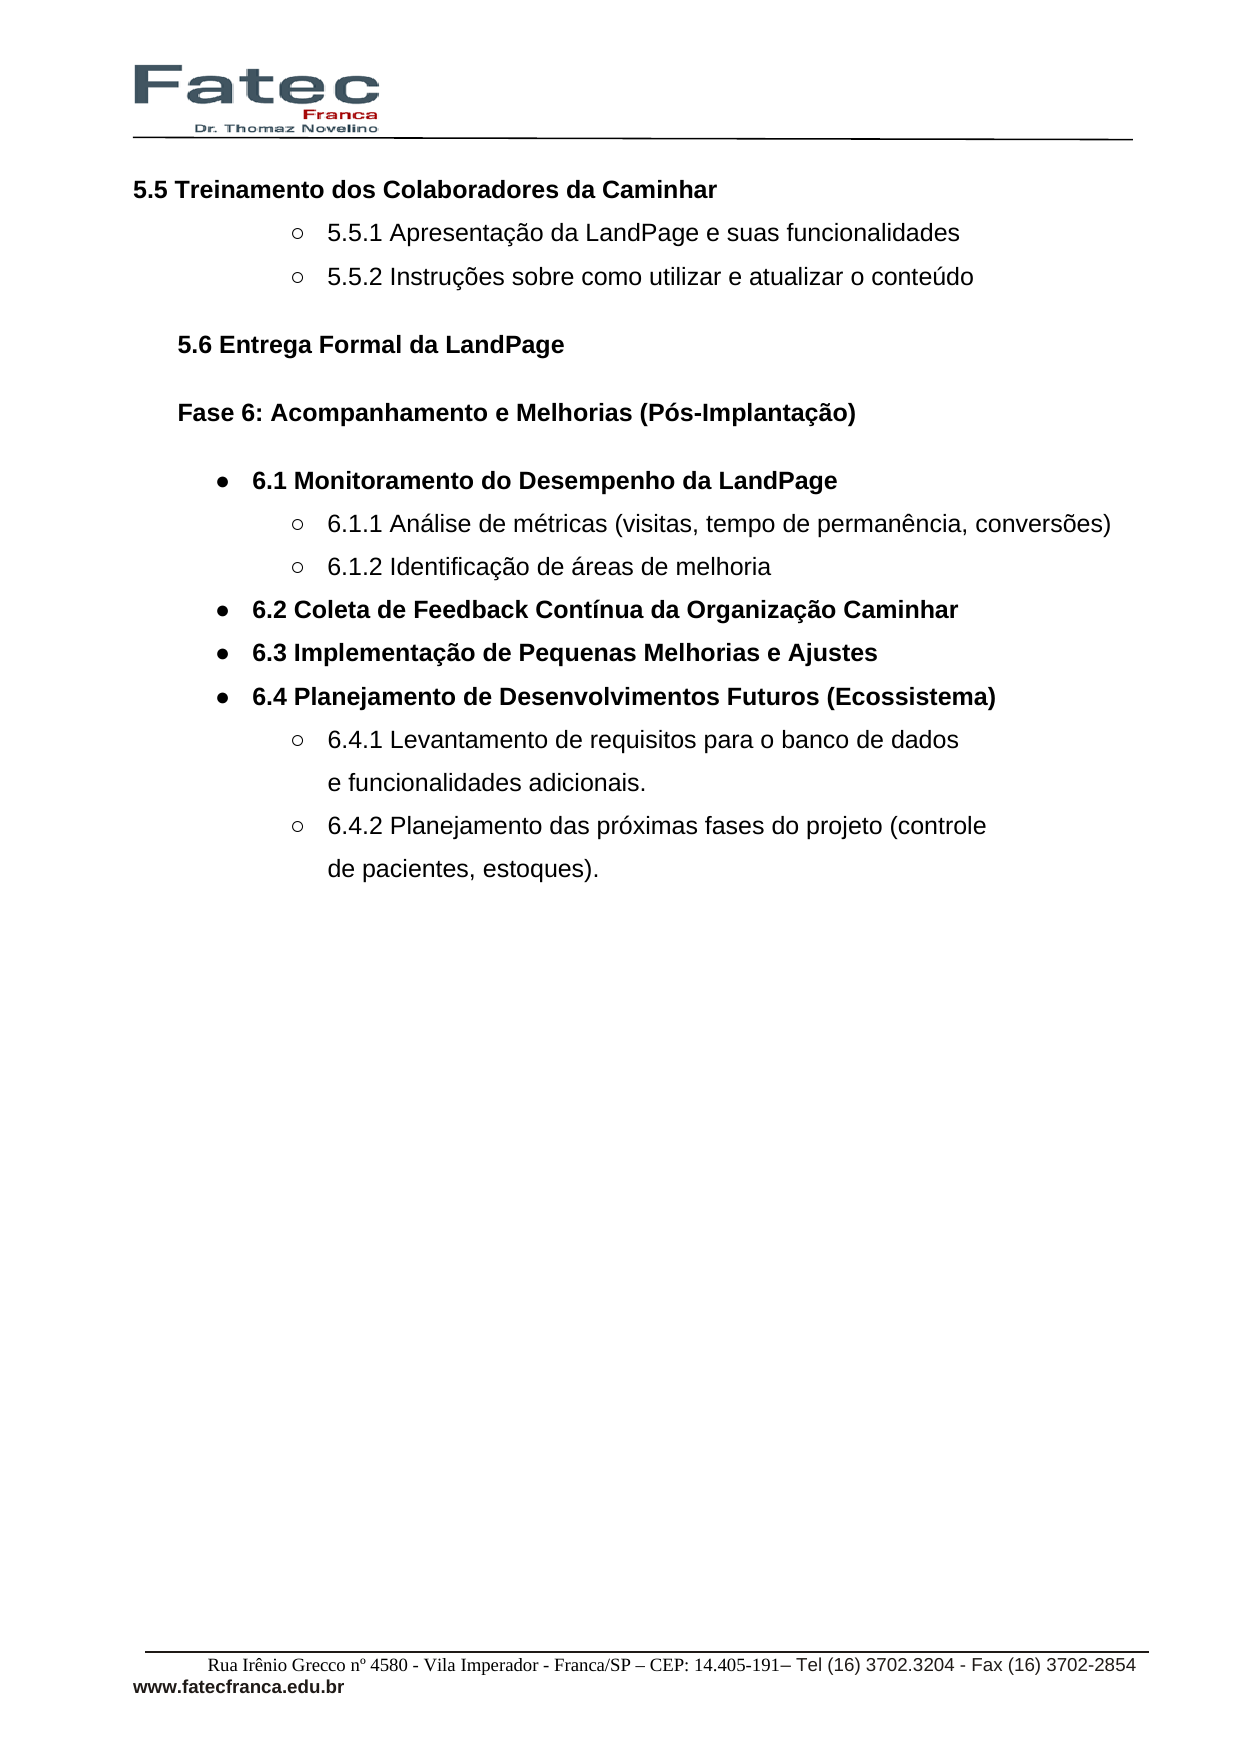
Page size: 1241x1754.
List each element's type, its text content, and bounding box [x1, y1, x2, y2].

list 6.3 Implementação de Pequenas Melhorias e Ajustes [215, 638, 1211, 667]
picture [132, 62, 383, 134]
list 6.4 Planejamento de Desenvolvimentos Futuros (Ecossistema) [215, 681, 1211, 710]
text 5.6 Entrega Formal da LandPage [177, 329, 1211, 358]
list 5.5.1 Apresentação da LandPage e suas funcionalidades [290, 218, 1211, 247]
list 6.1.2 Identificação de áreas de melhoria [290, 552, 1211, 581]
list 5.5.2 Instruções sobre como utilizar e atualizar o conteúdo [290, 261, 1211, 290]
text Fase 6: Acompanhamento e Melhorias (Pós-Implantação) [177, 398, 1211, 426]
list 6.4.1 Levantamento de requisitos para o banco de dados e funcionalidades adicionais. [290, 724, 979, 796]
list 6.1.1 Análise de métricas (visitas, tempo de permanência, conversões) [290, 509, 1211, 538]
list 6.1 Monitoramento do Desempenho da LandPage [215, 466, 1211, 494]
list 6.2 Coleta de Feedback Contínua da Organização Caminhar [215, 595, 1211, 624]
list 6.4.2 Planejamento das próximas fases do projeto (controle de pacientes, estoques). [290, 811, 1021, 883]
text 5.5 Treinamento dos Colaboradores da Caminhar [133, 175, 1211, 204]
